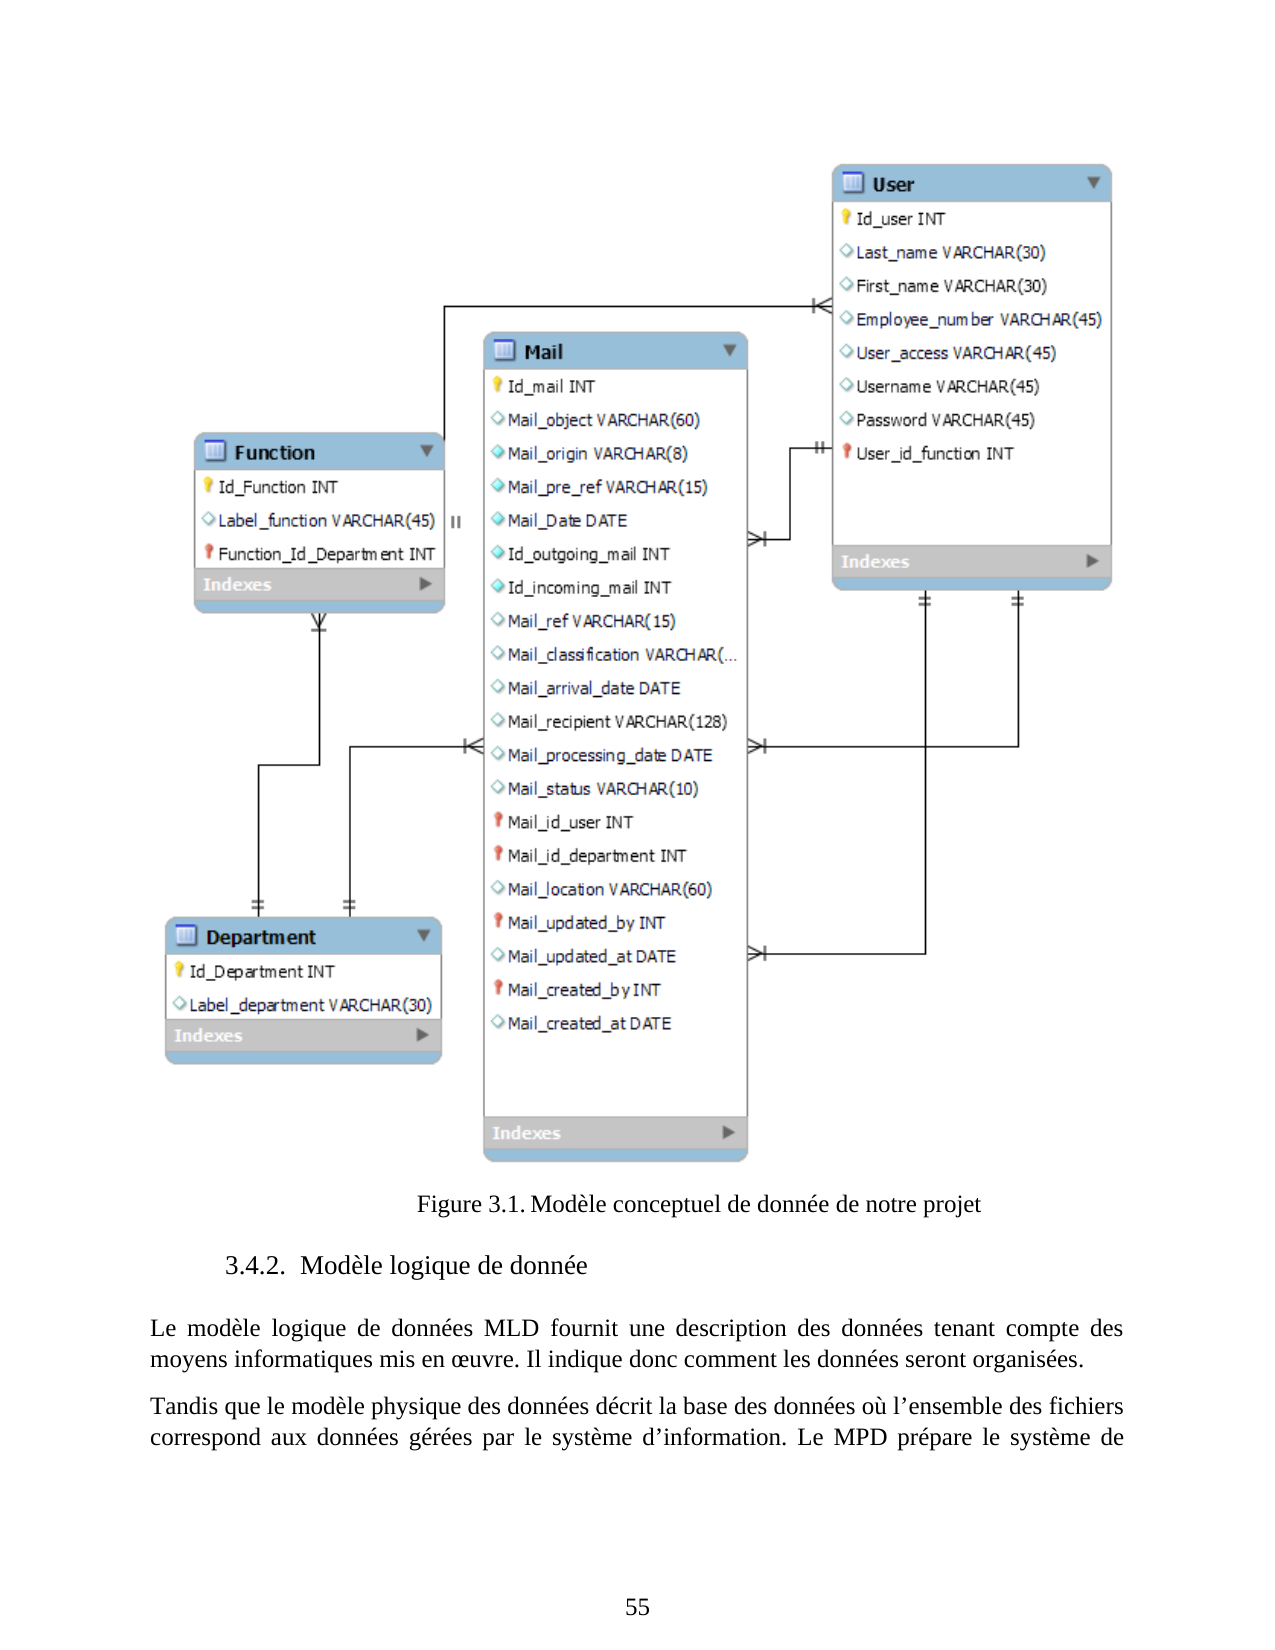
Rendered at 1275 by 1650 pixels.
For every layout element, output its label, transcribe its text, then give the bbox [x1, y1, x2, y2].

text Modèle conceptuel de donnée de notre projet [327, 1176, 1125, 1218]
text Le modèle logique de données MLD fournit une description des données tenant compte des moyens informatiques mis en œuvre. Il indique donc comment les données seront organisées. [150, 1313, 1125, 1372]
picture [150, 150, 1125, 1176]
text Modèle logique de donnée [225, 1249, 1125, 1280]
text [150, 1391, 1125, 1451]
